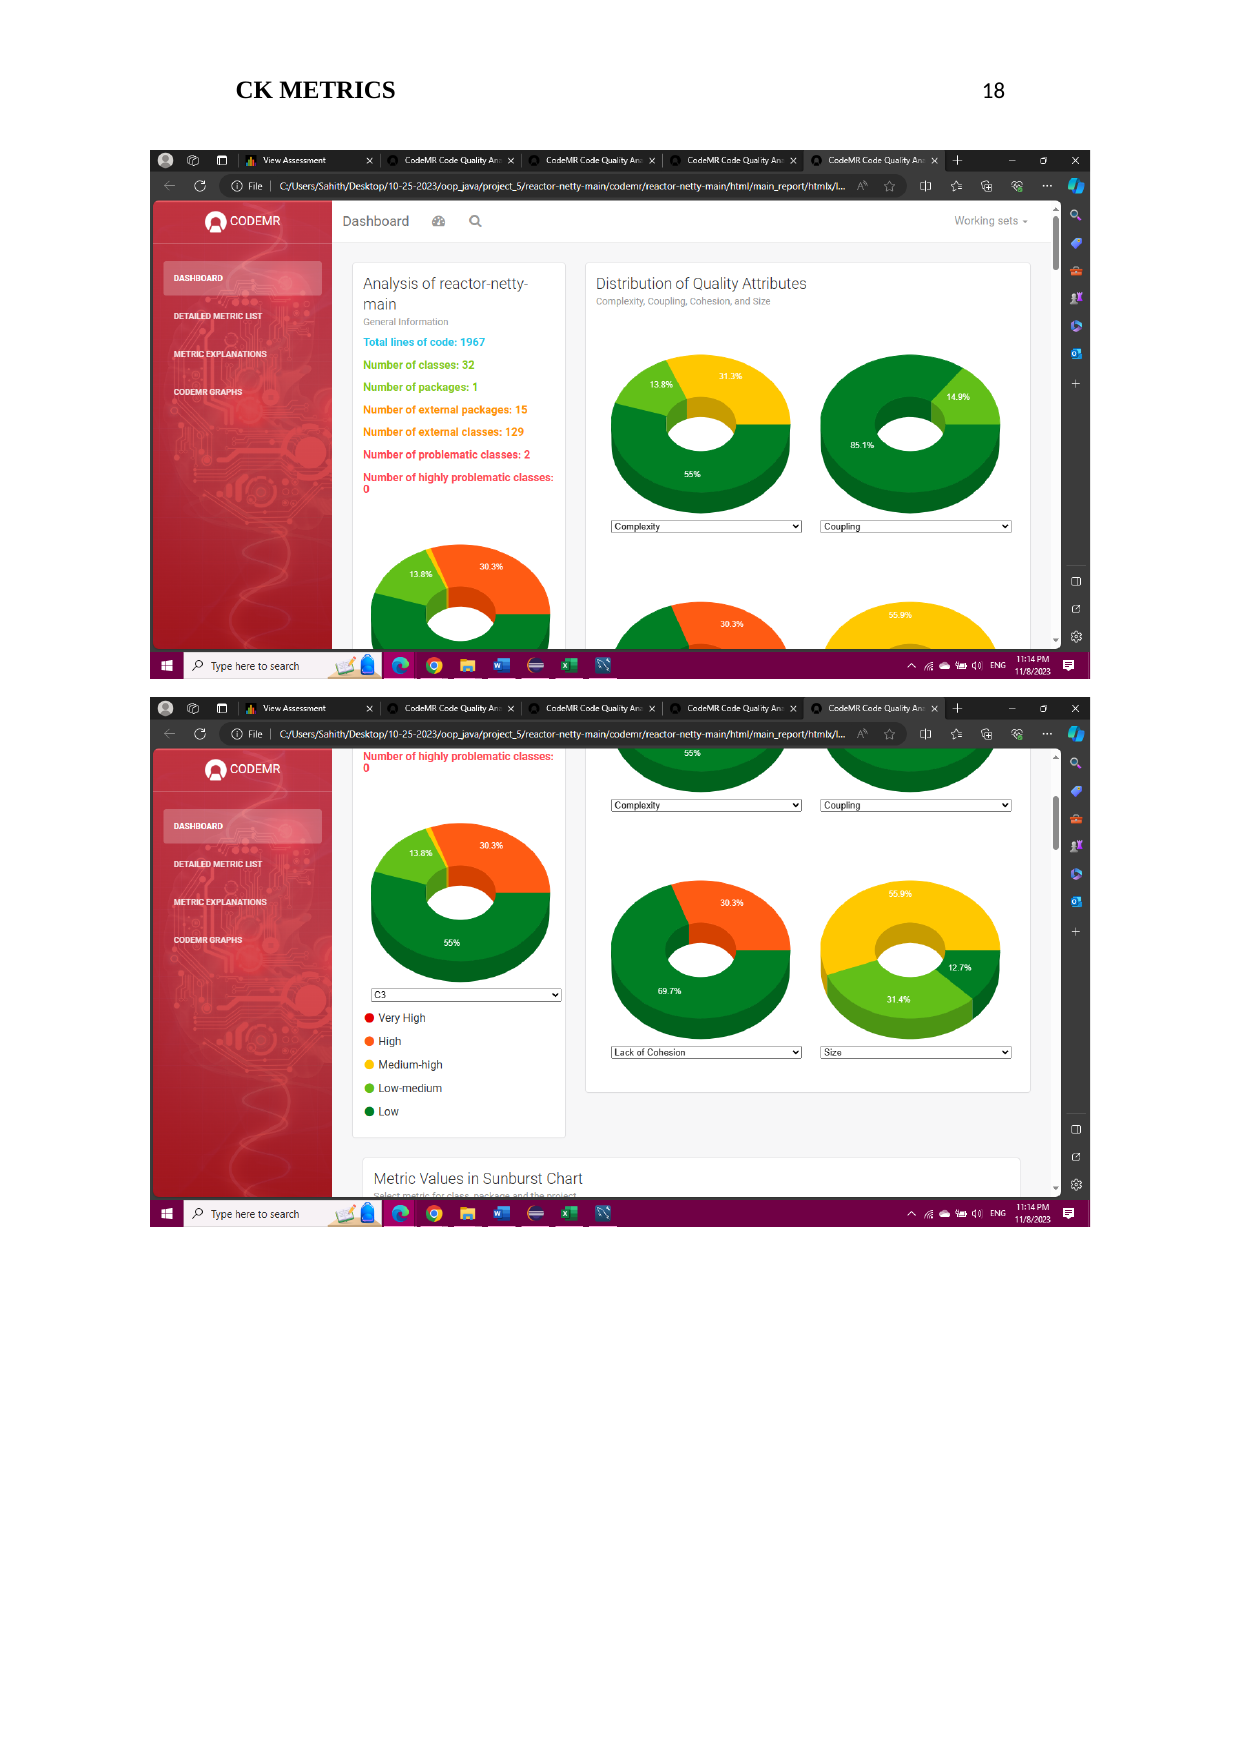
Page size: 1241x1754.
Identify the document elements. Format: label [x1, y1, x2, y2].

picture [150, 150, 1091, 679]
picture [150, 697, 1091, 1227]
